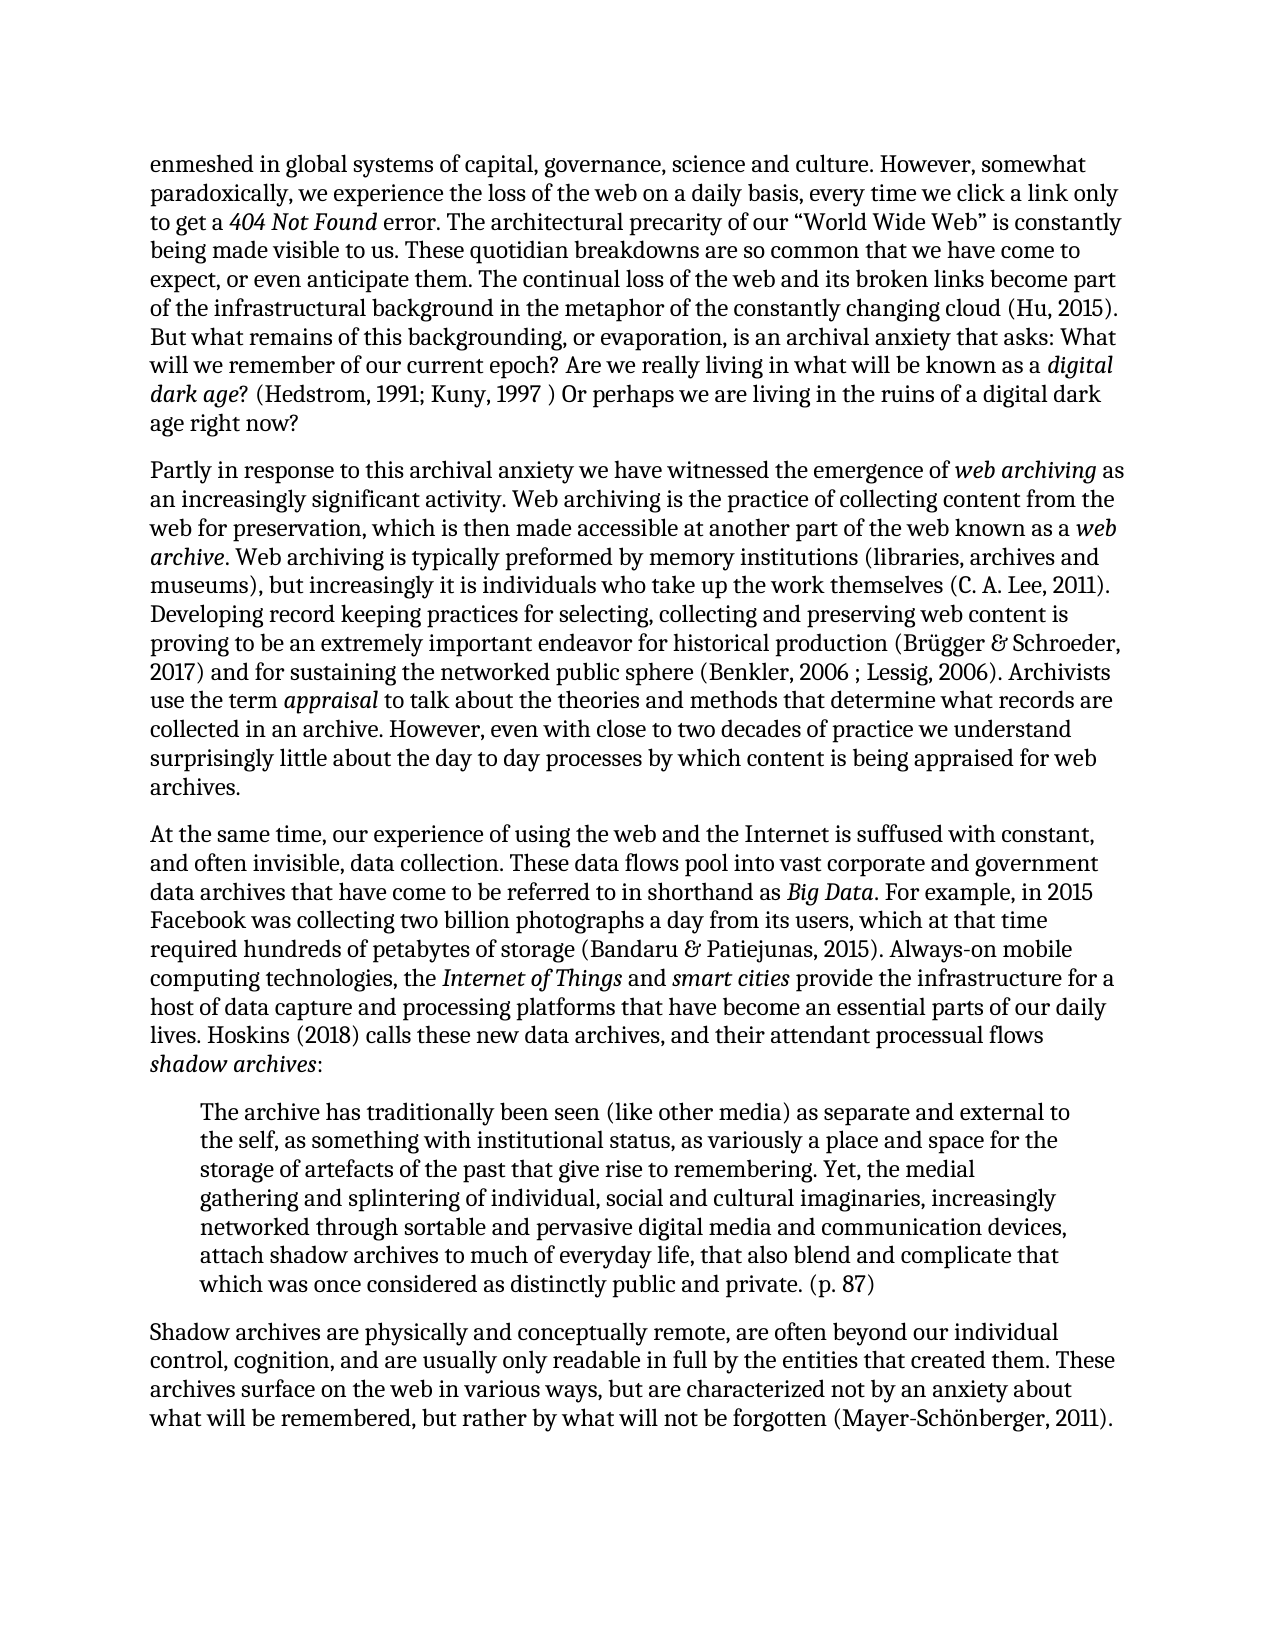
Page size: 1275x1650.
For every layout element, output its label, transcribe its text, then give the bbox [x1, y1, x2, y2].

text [150, 150, 1125, 437]
text The archive has traditionally been seen (like other media) as separate and external to the self, as something with institutional status, as variously a place and space for the storage of artefacts of the past that give rise to remembering. Yet, the medial gathering and splintering of individual, social and cultural imaginaries, increasingly networked through sortable and pervasive digital media and communication devices, attach shadow archives to much of everyday life, that also blend and complicate that which was once considered as distinctly public and private. (p. 87) [200, 1097, 1075, 1299]
text At the same time, our experience of using the web and the Internet is suffused with constant, and often invisible, data collection. These data flows pool into vast corporate and government data archives that have come to be referred to in shorthand as Big Data. For example, in 2015 Facebook was collecting two billion photographs a day from its users, which at that time required hundreds of petabytes of storage (Bandaru & Patiejunas, 2015). Always-on mobile computing technologies, the Internet of Things and smart cities provide the infrastructure for a host of data capture and processing platforms that have become an essential parts of our daily lives. Hoskins (2018) calls these new data archives, and their attendant processual flows shadow archives: [150, 820, 1125, 1079]
text Partly in response to this archival anxiety we have witnessed the emergence of web archiving as an increasingly significant activity. Web archiving is the practice of collecting content from the web for preservation, which is then made accessible at another part of the web known as a web archive. Web archiving is typically preformed by memory institutions (libraries, archives and museums), but increasingly it is individuals who take up the work themselves (C. A. Lee, 2011). Developing record keeping practices for selecting, collecting and preserving web content is proving to be an extremely important endeavor for historical production (Brügger & Schroeder, 2017) and for sustaining the networked public sphere (Benkler, 2006 ; Lessig, 2006). Archivists use the term appraisal to talk about the theories and methods that determine what records are collected in an archive. However, even with close to two decades of practice we understand surprisingly little about the day to day processes by which content is being appraised for web archives. [150, 456, 1125, 801]
text Shadow archives are physically and conceptually remote, are often beyond our individual control, cognition, and are usually only readable in full by the entities that created them. These archives surface on the web in various ways, but are characterized not by an anxiety about what will be remembered, but rather by what will not be forgotten (Mayer-Schönberger, 2011). [150, 1317, 1125, 1432]
